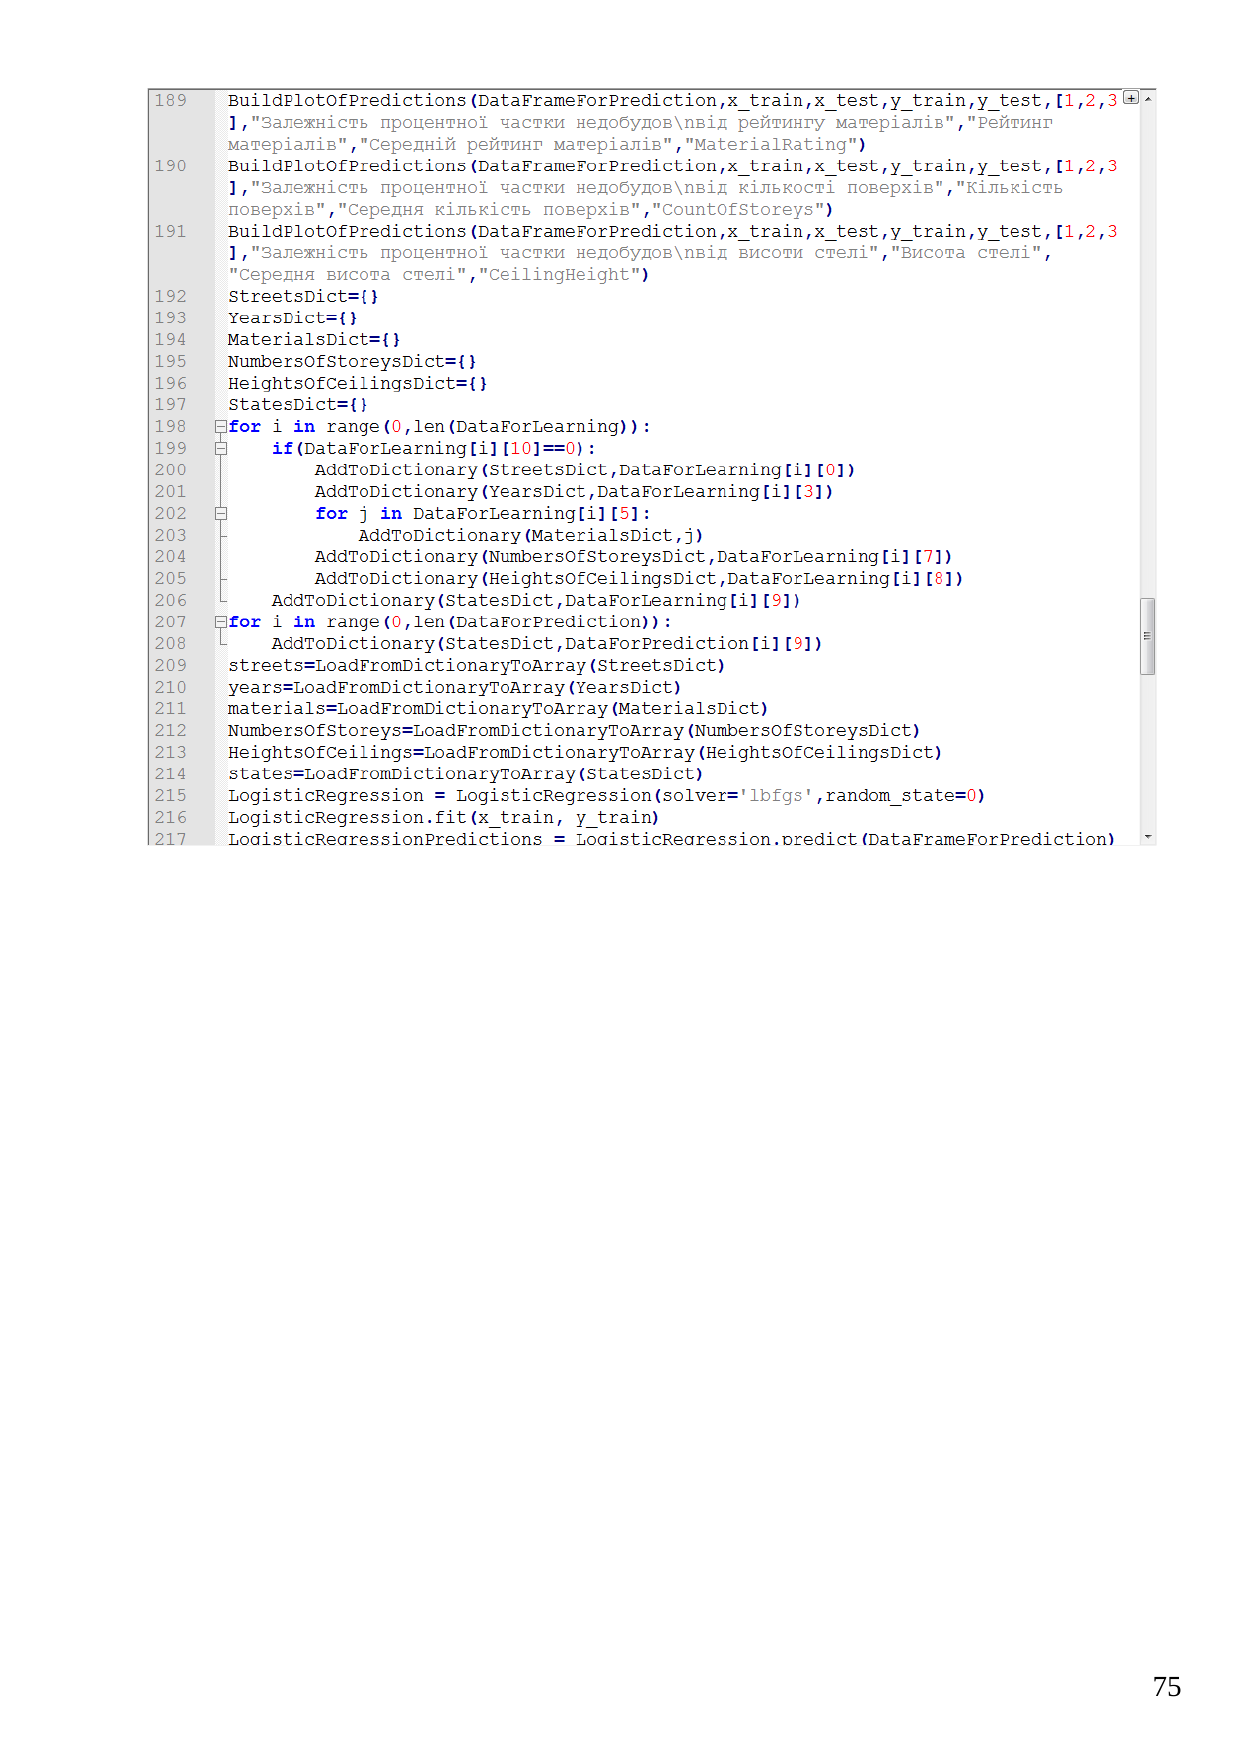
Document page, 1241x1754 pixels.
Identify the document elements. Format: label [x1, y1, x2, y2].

picture [147, 88, 1157, 846]
